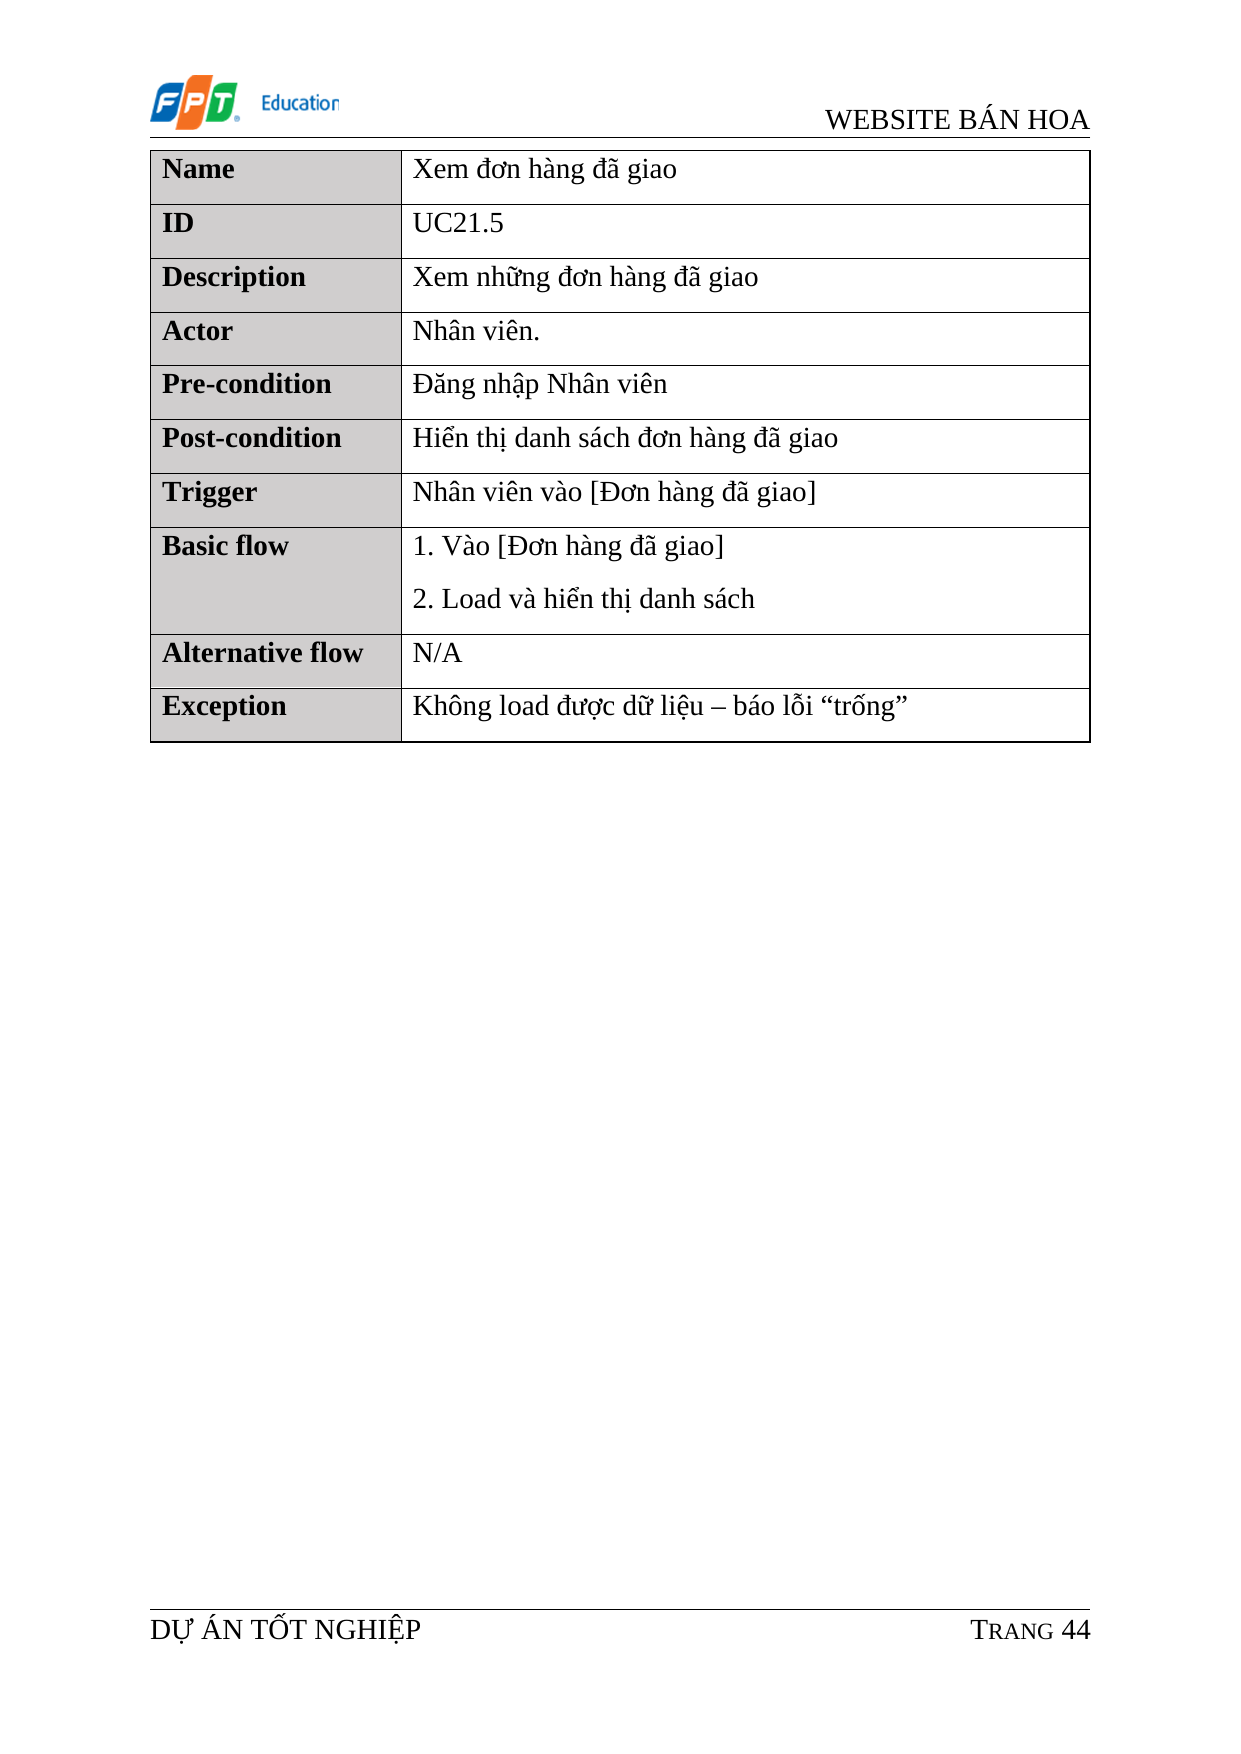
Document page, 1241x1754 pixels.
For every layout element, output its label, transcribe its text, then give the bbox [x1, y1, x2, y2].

table_cell 1. Vào [Đơn hàng đã giao] 2. Load và hiển thị danh sách [402, 528, 1089, 634]
table_cell UC21.5 [402, 205, 1089, 258]
picture [150, 75, 339, 130]
table_cell Không load được dữ liệu – báo lỗi “trống” [402, 689, 1089, 741]
table_cell Trigger [151, 474, 401, 527]
table_cell Post-condition [151, 420, 401, 473]
table_header Xem đơn hàng đã giao [402, 151, 1089, 204]
table_cell Alternative flow [151, 635, 401, 687]
table_cell Exception [151, 689, 401, 741]
table_cell Pre-condition [151, 366, 401, 419]
table_cell ID [151, 205, 401, 258]
table_cell Nhân viên vào [Đơn hàng đã giao] [402, 474, 1089, 527]
table_cell Xem những đơn hàng đã giao [402, 259, 1089, 312]
table_cell Description [151, 259, 401, 312]
table_cell Actor [151, 313, 401, 365]
table_cell Basic flow [151, 528, 401, 634]
table_header Name [151, 151, 401, 204]
table_cell Đăng nhập Nhân viên [402, 366, 1089, 419]
table_cell Nhân viên. [402, 313, 1089, 365]
table_cell Hiển thị danh sách đơn hàng đã giao [402, 420, 1089, 473]
table_cell N/A [402, 635, 1089, 687]
